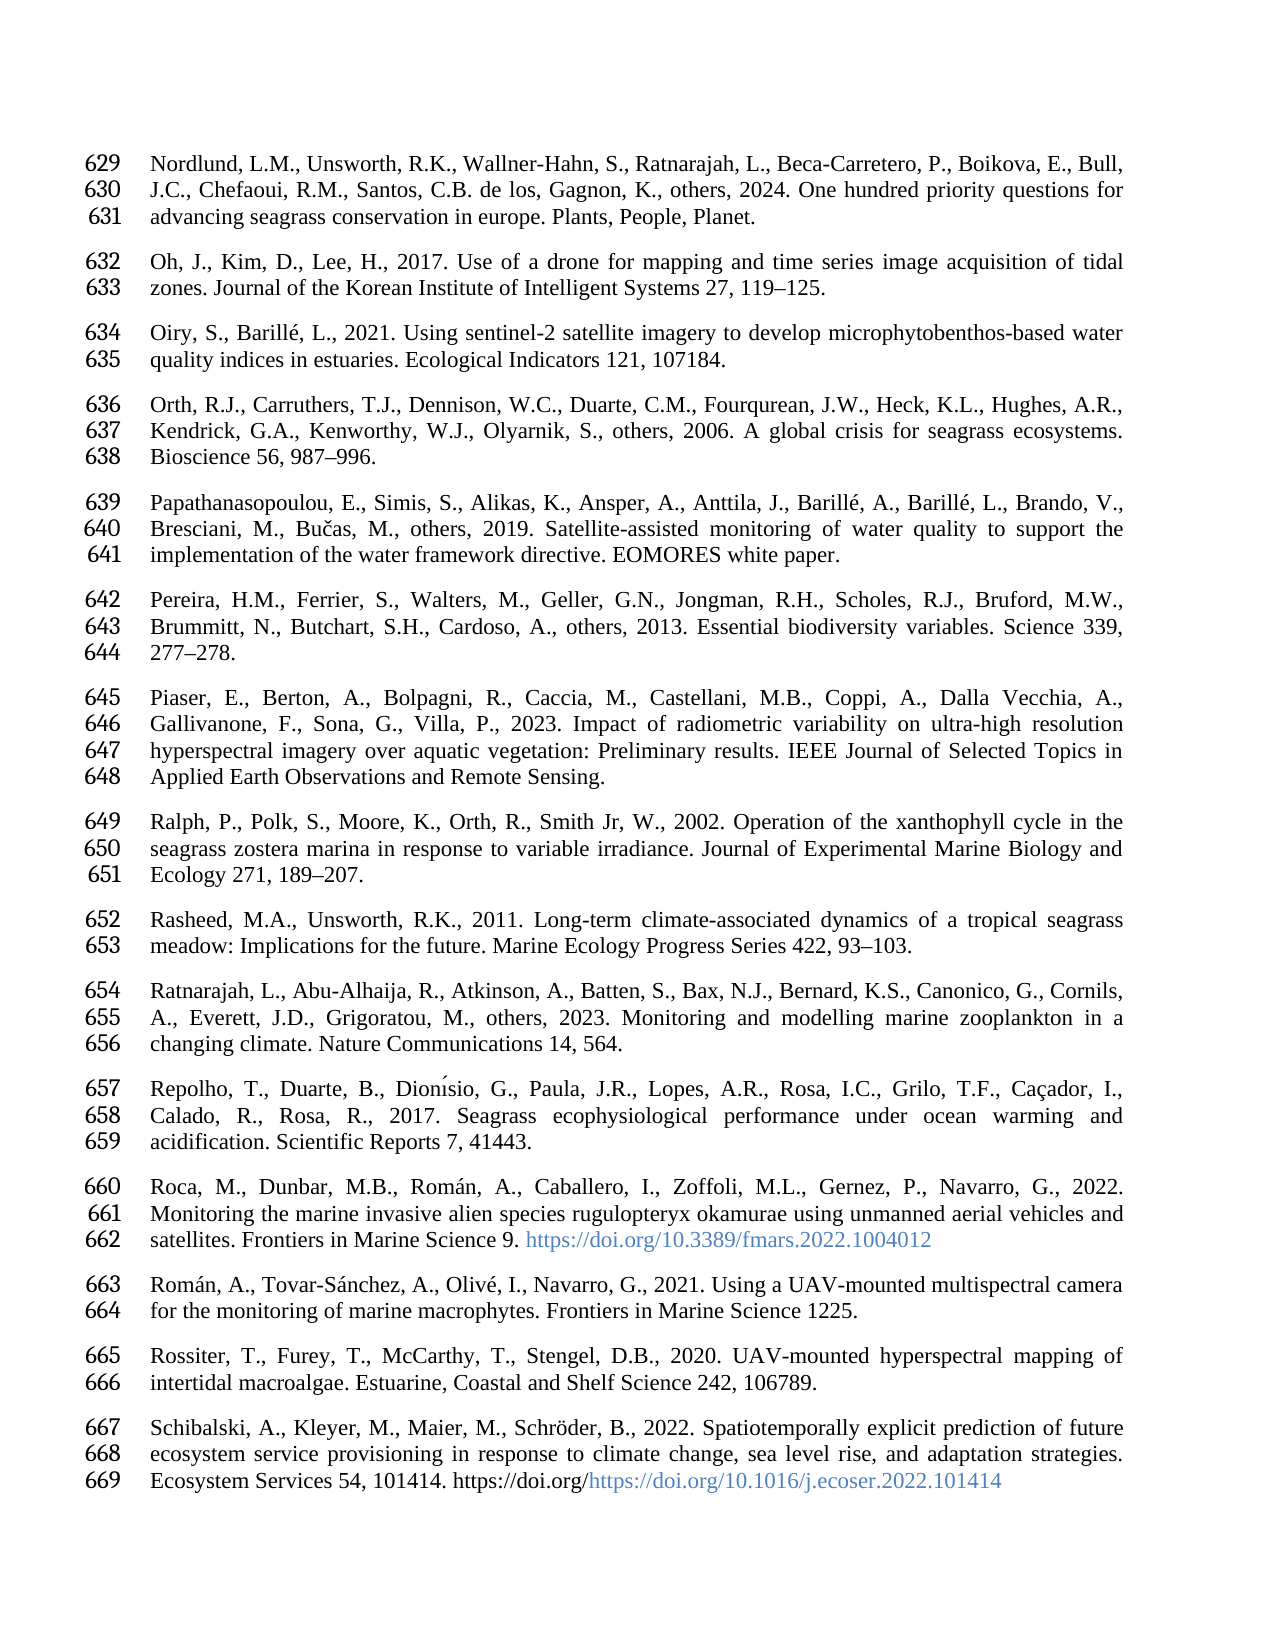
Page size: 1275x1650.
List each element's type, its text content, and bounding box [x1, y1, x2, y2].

text Roca, M., Dunbar, M.B., Román, A., Caballero, I., Zoffoli, M.L., Gernez, P., Navarro, G., 2022. Monitoring the marine invasive alien species rugulopteryx okamurae using unmanned aerial vehicles and satellites. Frontiers in Marine Science 9. https://doi.org/10.3389/fmars.2022.1004012 [150, 1173, 1125, 1252]
text Piaser, E., Berton, A., Bolpagni, R., Caccia, M., Castellani, M.B., Coppi, A., Dalla Vecchia, A., Gallivanone, F., Sona, G., Villa, P., 2023. Impact of radiometric variability on ultra-high resolution hyperspectral imagery over aquatic vegetation: Preliminary results. IEEE Journal of Selected Topics in Applied Earth Observations and Remote Sensing. [150, 684, 1125, 789]
text Schibalski, A., Kleyer, M., Maier, M., Schröder, B., 2022. Spatiotemporally explicit prediction of future ecosystem service provisioning in response to climate change, sea level rise, and adaptation strategies. Ecosystem Services 54, 101414. https://doi.org/https://doi.org/10.1016/j.ecoser.2022.101414 [150, 1414, 1125, 1493]
text Román, A., Tovar-Sánchez, A., Olivé, I., Navarro, G., 2021. Using a UAV-mounted multispectral camera for the monitoring of marine macrophytes. Frontiers in Marine Science 1225. [150, 1271, 1125, 1324]
text Papathanasopoulou, E., Simis, S., Alikas, K., Ansper, A., Anttila, J., Barillé, A., Barillé, L., Brando, V., Bresciani, M., Bučas, M., others, 2019. Satellite-assisted monitoring of water quality to support the implementation of the water framework directive. EOMORES white paper. [150, 488, 1125, 568]
text Ralph, P., Polk, S., Moore, K., Orth, R., Smith Jr, W., 2002. Operation of the xanthophyll cycle in the seagrass zostera marina in response to variable irradiance. Journal of Experimental Marine Biology and Ecology 271, 189–207. [150, 808, 1125, 887]
text Rossiter, T., Furey, T., McCarthy, T., Stengel, D.B., 2020. UAV-mounted hyperspectral mapping of intertidal macroalgae. Estuarine, Coastal and Shelf Science 242, 106789. [150, 1342, 1125, 1395]
text Oiry, S., Barillé, L., 2021. Using sentinel-2 satellite imagery to develop microphytobenthos-based water quality indices in estuaries. Ecological Indicators 121, 107184. [150, 319, 1125, 372]
text Rasheed, M.A., Unsworth, R.K., 2011. Long-term climate-associated dynamics of a tropical seagrass meadow: Implications for the future. Marine Ecology Progress Series 422, 93–103. [150, 906, 1125, 959]
text Ratnarajah, L., Abu-Alhaija, R., Atkinson, A., Batten, S., Bax, N.J., Bernard, K.S., Canonico, G., Cornils, A., Everett, J.D., Grigoratou, M., others, 2023. Monitoring and modelling marine zooplankton in a changing climate. Nature Communications 14, 564. [150, 978, 1125, 1057]
text Pereira, H.M., Ferrier, S., Walters, M., Geller, G.N., Jongman, R.H., Scholes, R.J., Bruford, M.W., Brummitt, N., Butchart, S.H., Cardoso, A., others, 2013. Essential biodiversity variables. Science 339, 277–278. [150, 586, 1125, 665]
text Oh, J., Kim, D., Lee, H., 2017. Use of a drone for mapping and time series image acquisition of tidal zones. Journal of the Korean Institute of Intelligent Systems 27, 119–125. [150, 248, 1125, 301]
text Orth, R.J., Carruthers, T.J., Dennison, W.C., Duarte, C.M., Fourqurean, J.W., Heck, K.L., Hughes, A.R., Kendrick, G.A., Kenworthy, W.J., Olyarnik, S., others, 2006. A global crisis for seagrass ecosystems. Bioscience 56, 987–996. [150, 391, 1125, 470]
text Nordlund, L.M., Unsworth, R.K., Wallner-Hahn, S., Ratnarajah, L., Beca-Carretero, P., Boikova, E., Bull, J.C., Chefaoui, R.M., Santos, C.B. de los, Gagnon, K., others, 2024. One hundred priority questions for advancing seagrass conservation in europe. Plants, People, Planet. [150, 150, 1125, 229]
text Repolho, T., Duarte, B., Dionı́sio, G., Paula, J.R., Lopes, A.R., Rosa, I.C., Grilo, T.F., Caçador, I., Calado, R., Rosa, R., 2017. Seagrass ecophysiological performance under ocean warming and acidification. Scientific Reports 7, 41443. [150, 1075, 1125, 1154]
